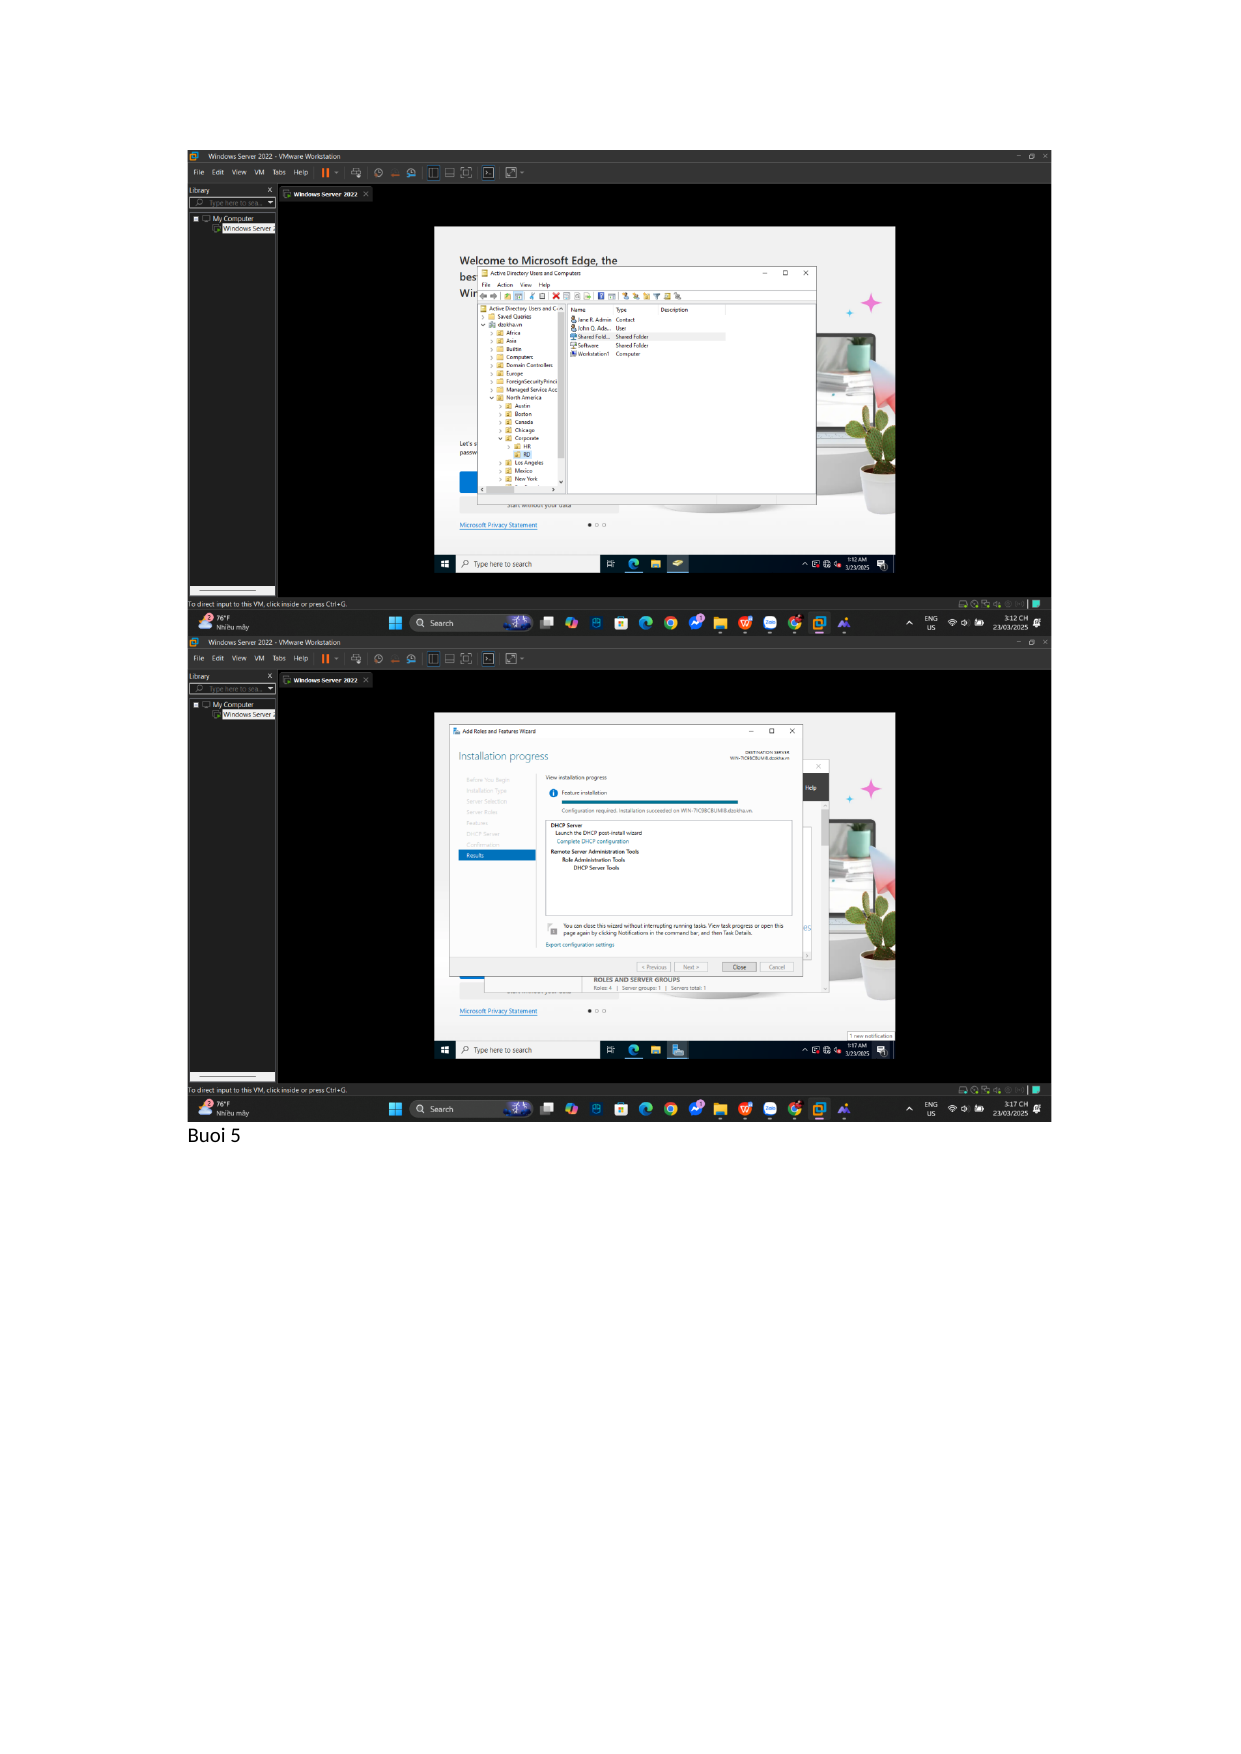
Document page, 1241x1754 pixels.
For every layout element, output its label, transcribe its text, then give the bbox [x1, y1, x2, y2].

text Buoi 5 [187, 1122, 1053, 1147]
picture [187, 150, 1052, 1122]
